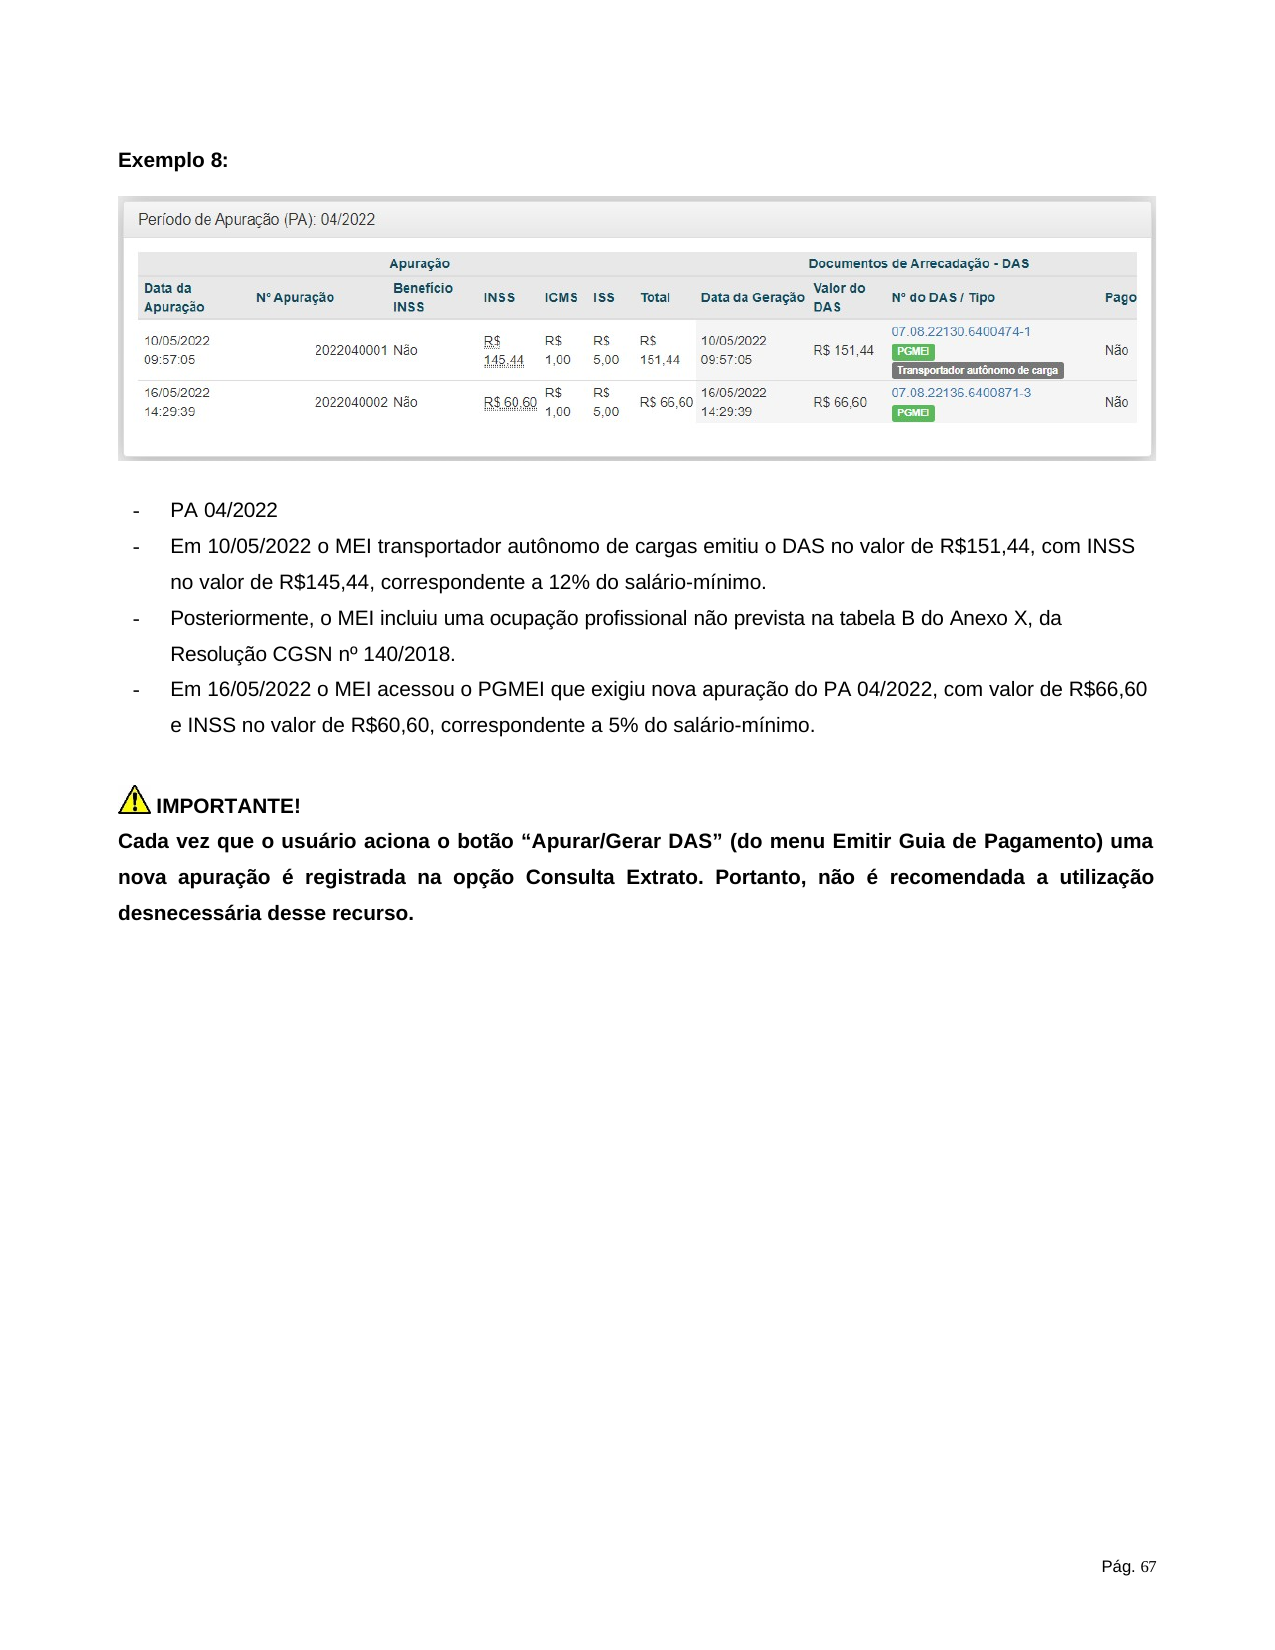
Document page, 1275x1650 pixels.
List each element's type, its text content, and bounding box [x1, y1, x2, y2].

text - PA 04/2022 [133, 497, 1179, 522]
text Cada vez que o usuário aciona o botão “Apurar/Gerar DAS” (do menu Emitir Guia de Pagamento) uma nova apuração é registrada na opção Consulta Extrato. Portanto, não é recomendada a utilização desnecessária desse recurso. [118, 829, 1156, 925]
list Em 16/05/2022 o MEI acessou o PGMEI que exigiu nova apuração do PA 04/2022, com valor de R$66,60 e INSS no valor de R$60,60, correspondente a 5% do salário-mínimo. [133, 677, 1157, 737]
picture [118, 785, 151, 814]
subtitle Exemplo 8: [118, 148, 1179, 172]
list Em 10/05/2022 o MEI transportador autônomo de cargas emitiu o DAS no valor de R$151,44, com INSS no valor de R$145,44, correspondente a 12% do salário-mínimo. [133, 534, 1157, 594]
subtitle IMPORTANTE! [118, 785, 1179, 817]
picture [118, 196, 1157, 461]
list Posteriormente, o MEI incluiu uma ocupação profissional não prevista na tabela B do Anexo X, da Resolução CGSN nº 140/2018. [133, 606, 1156, 665]
